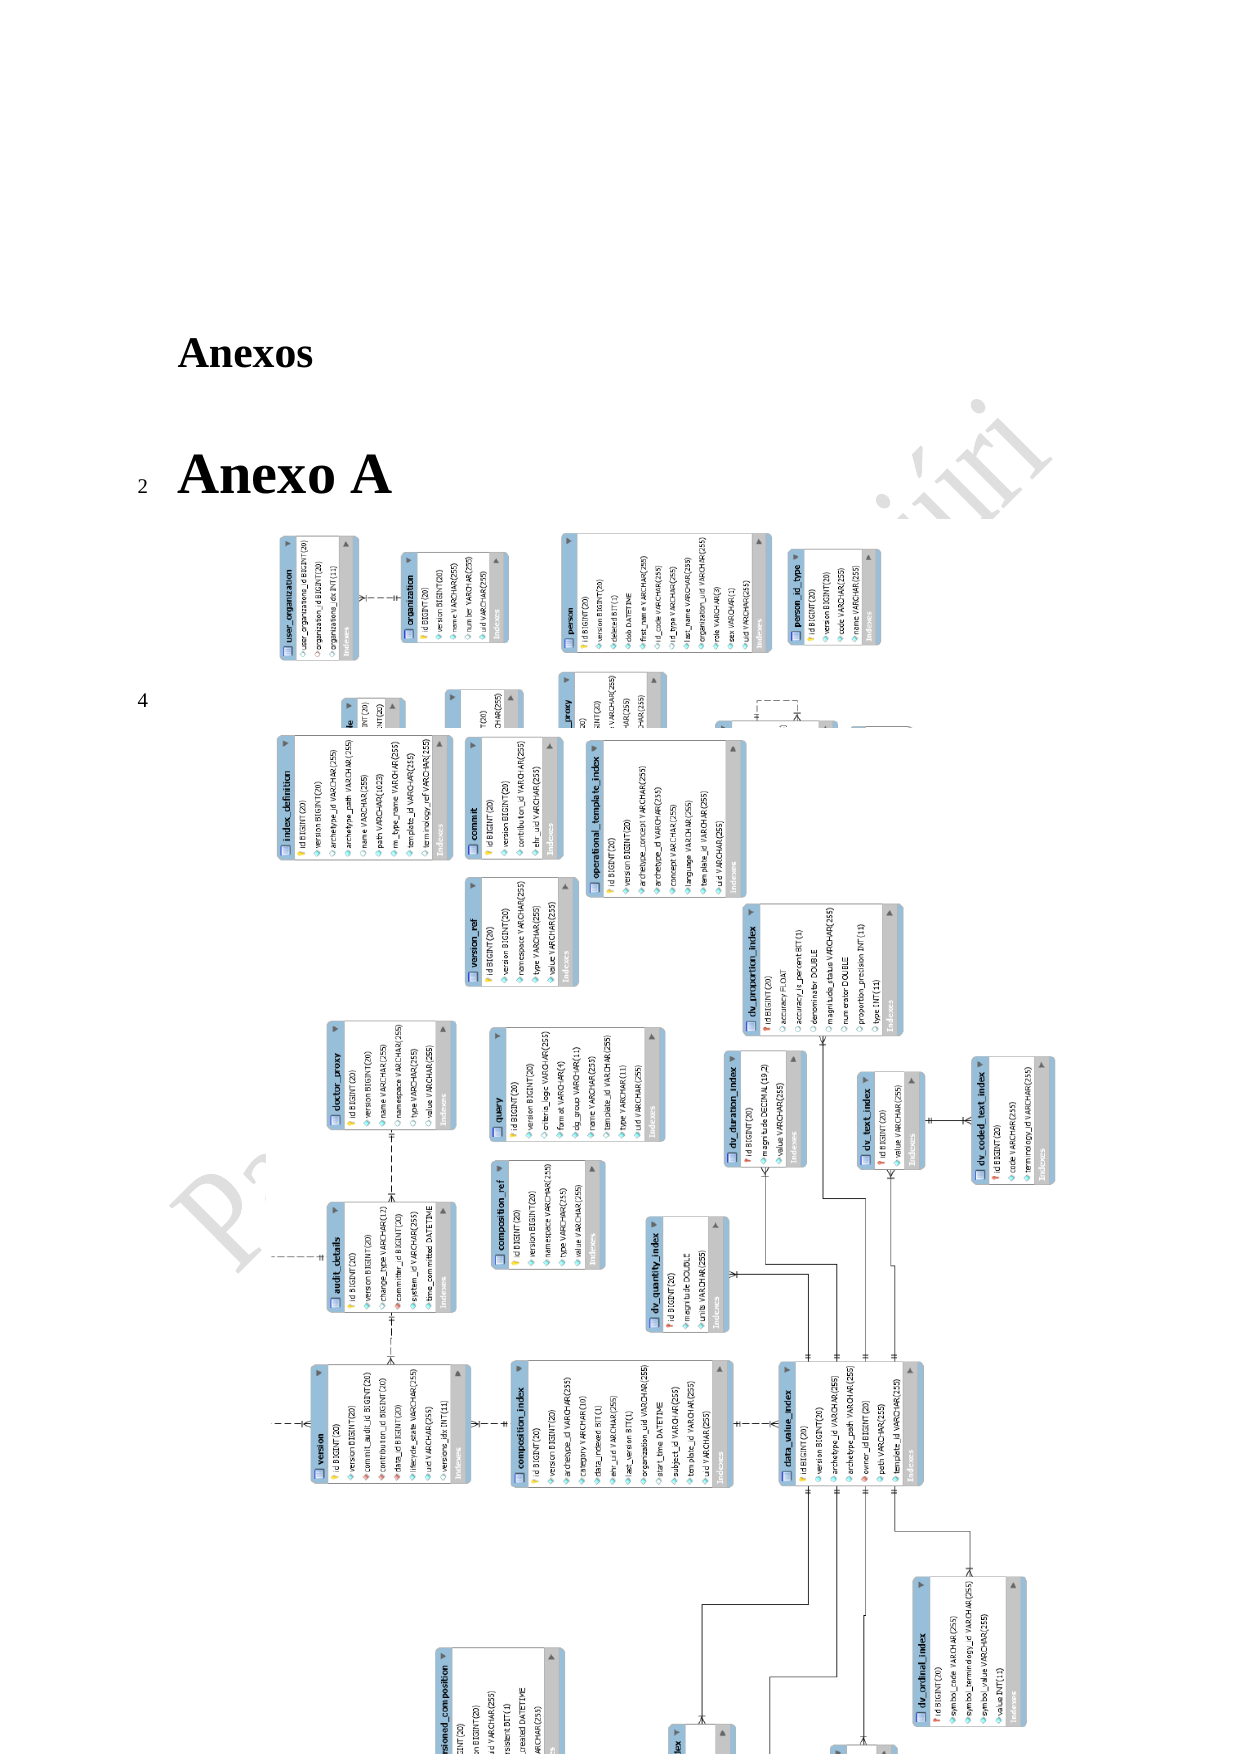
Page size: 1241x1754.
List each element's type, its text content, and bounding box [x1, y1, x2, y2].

picture [267, 519, 1059, 1754]
subtitle Anexos [177, 326, 1063, 377]
subtitle Anexo A [177, 439, 1063, 506]
